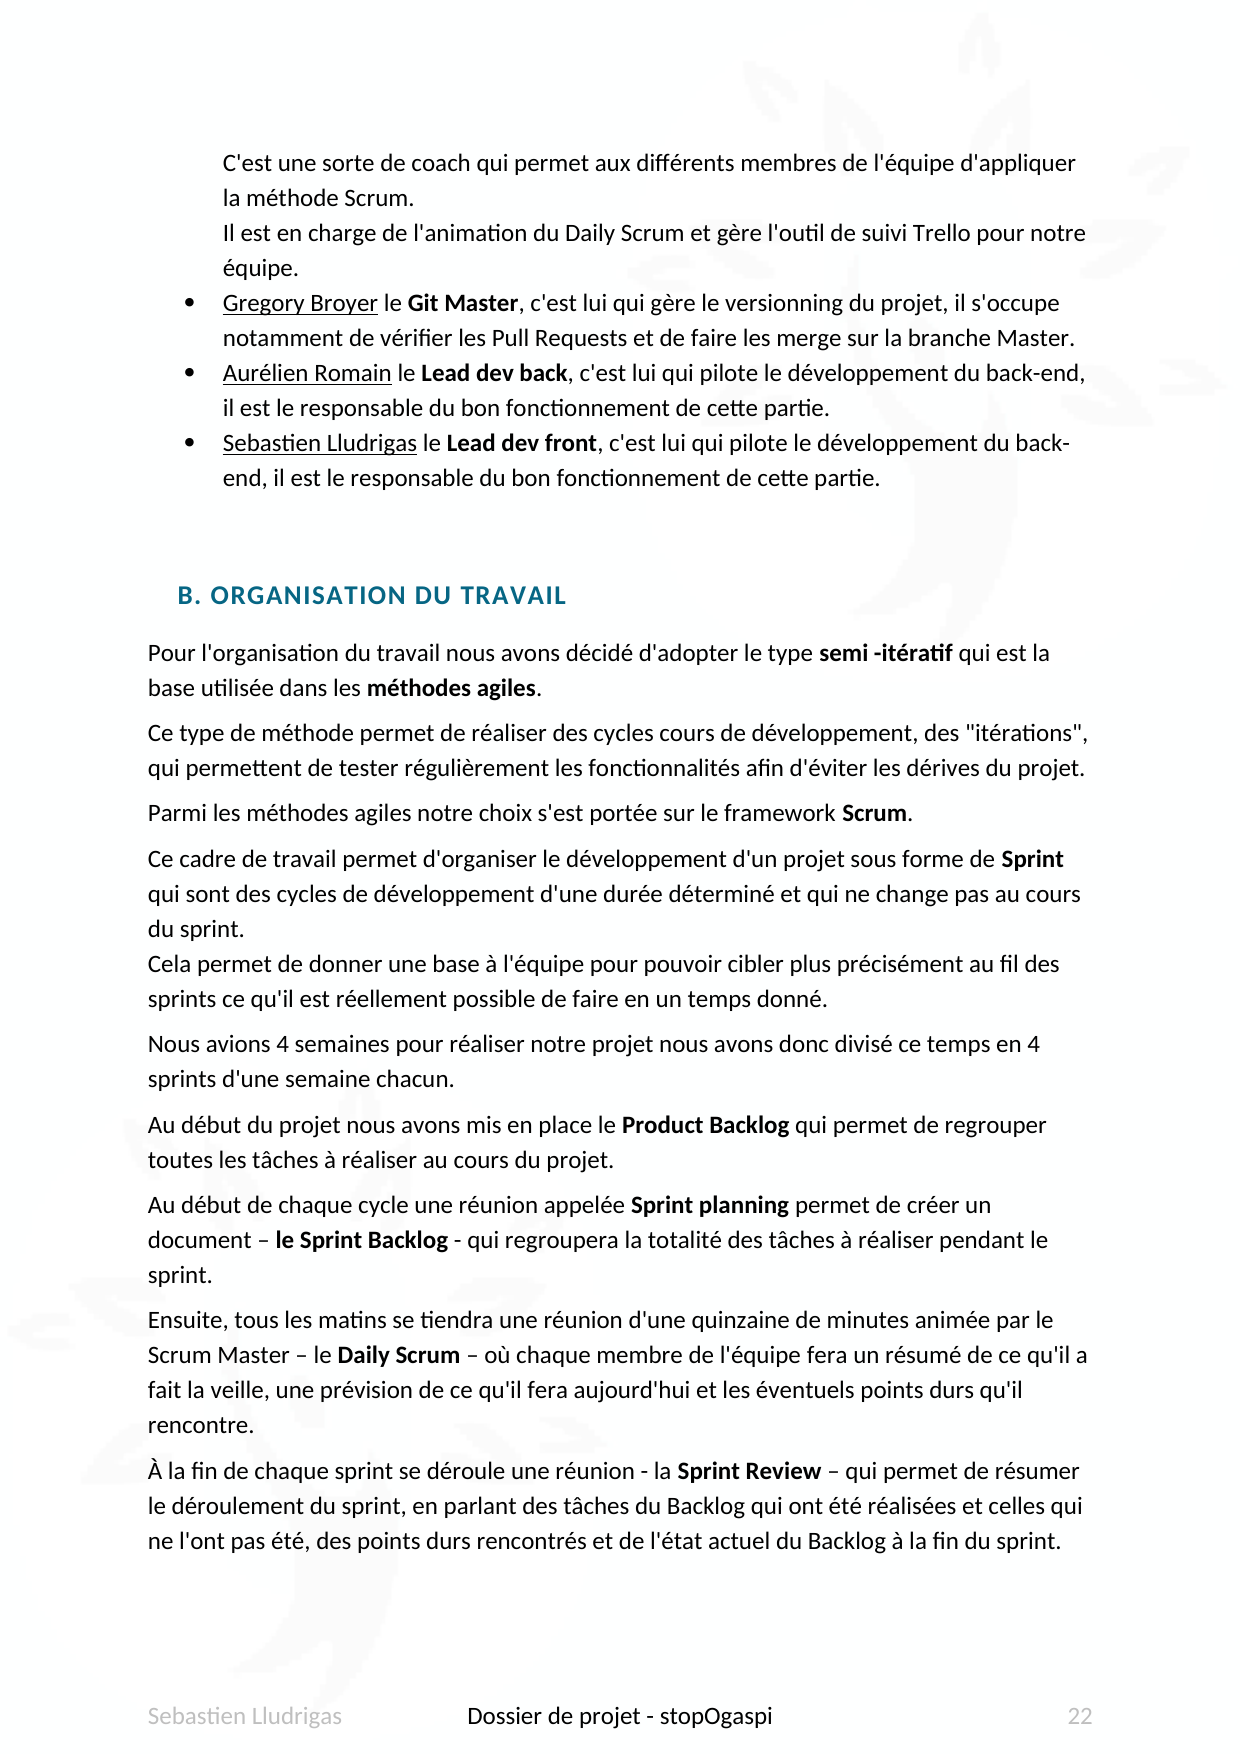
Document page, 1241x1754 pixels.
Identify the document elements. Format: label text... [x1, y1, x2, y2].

text Nous avions 4 semaines pour réaliser notre projet nous avons donc divisé ce temps en 4 sprints d'une semaine chacun. [148, 1028, 1093, 1094]
list Il est en charge de l'animation du Daily Scrum et gère l'outil de suivi Trello pour notre équipe. [223, 218, 1093, 283]
subtitle b. organisation du travail [177, 578, 1093, 611]
text Parmi les méthodes agiles notre choix s'est portée sur le framework Scrum. [148, 798, 1093, 828]
text Ce type de méthode permet de réaliser des cycles cours de développement, des "itérations", qui permettent de tester régulièrement les fonctionnalités afin d'éviter les dérives du projet. [148, 717, 1093, 783]
list Gregory Broyer le Git Master, c'est lui qui gère le versionning du projet, il s'occupe notamment de vérifier les Pull Requests et de faire les merge sur la branche Master. [185, 288, 1093, 353]
list C'est une sorte de coach qui permet aux différents membres de l'équipe d'appliquer la méthode Scrum. [223, 148, 1093, 213]
text Ensuite, tous les matins se tiendra une réunion d'une quinzaine de minutes animée par le Scrum Master – le Daily Scrum – où chaque membre de l'équipe fera un résumé de ce qu'il a fait la veille, une prévision de ce qu'il fera aujourd'hui et les éventuels points durs qu'il rencontre. [148, 1305, 1093, 1440]
text Au début du projet nous avons mis en place le Product Backlog qui permet de regrouper toutes les tâches à réaliser au cours du projet. [148, 1109, 1093, 1174]
text Ce cadre de travail permet d'organiser le développement d'un projet sous forme de Sprint qui sont des cycles de développement d'une durée déterminé et qui ne change pas au cours du sprint. Cela permet de donner une base à l'équipe pour pouvoir cibler plus précisément au fil des sprints ce qu'il est réellement possible de faire en un temps donné. [148, 843, 1093, 1013]
text À la fin de chaque sprint se déroule une réunion - la Sprint Review – qui permet de résumer le déroulement du sprint, en parlant des tâches du Backlog qui ont été réalisées et celles qui ne l'ont pas été, des points durs rencontrés et de l'état actuel du Backlog à la fin du sprint. [148, 1455, 1093, 1556]
list Sebastien Lludrigas le Lead dev front, c'est lui qui pilote le développement du back-end, il est le responsable du bon fonctionnement de cette partie. [185, 428, 1093, 493]
text Pour l'organisation du travail nous avons décidé d'adopter le type semi -itératif qui est la base utilisée dans les méthodes agiles. [148, 637, 1093, 702]
text Au début de chaque cycle une réunion appelée Sprint planning permet de créer un document – le Sprint Backlog - qui regroupera la totalité des tâches à réaliser pendant le sprint. [148, 1189, 1093, 1290]
list Aurélien Romain le Lead dev back, c'est lui qui pilote le développement du back-end, il est le responsable du bon fonctionnement de cette partie. [185, 358, 1093, 423]
